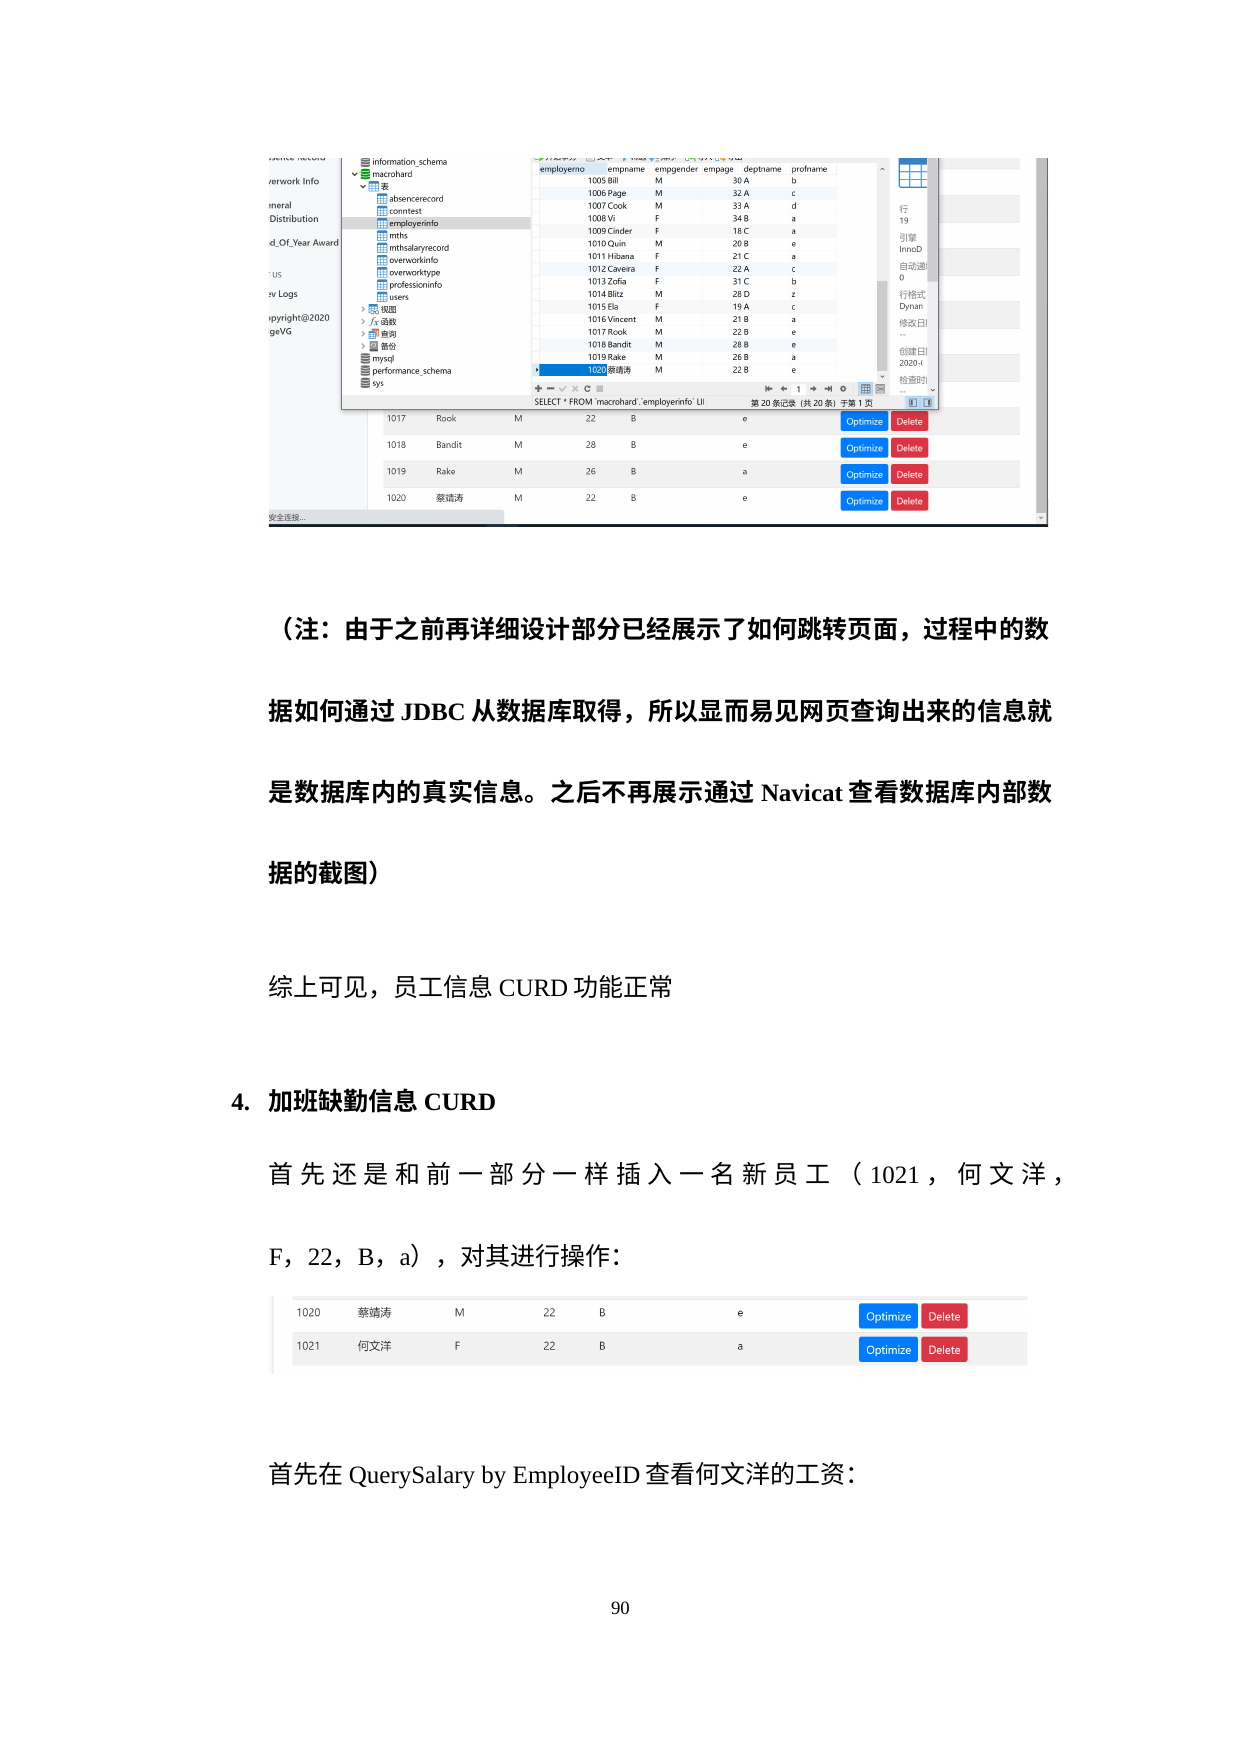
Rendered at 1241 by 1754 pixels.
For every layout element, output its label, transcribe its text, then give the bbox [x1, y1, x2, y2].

list （注：由于之前再详细设计部分已经展示了如何跳转页面，过程中的数据如何通过JDBC从数据库取得，所以显而易见网页查询出来的信息就是数据库内的真实信息。之后不再展示通过Navicat查看数据库内部数据的截图） [269, 595, 1053, 904]
list 加班缺勤信息CURD [231, 1067, 1053, 1132]
list 首先还是和前一部分一样插入一名新员工（1021，何文洋，F，22，B，a），对其进行操作： [269, 1141, 1053, 1287]
picture [268, 1296, 1028, 1374]
list 首先在QuerySalary by EmployeeID查看何文洋的工资： [269, 1440, 1053, 1505]
list 综上可见，员工信息CURD功能正常 [269, 953, 1053, 1018]
picture [268, 158, 1049, 527]
